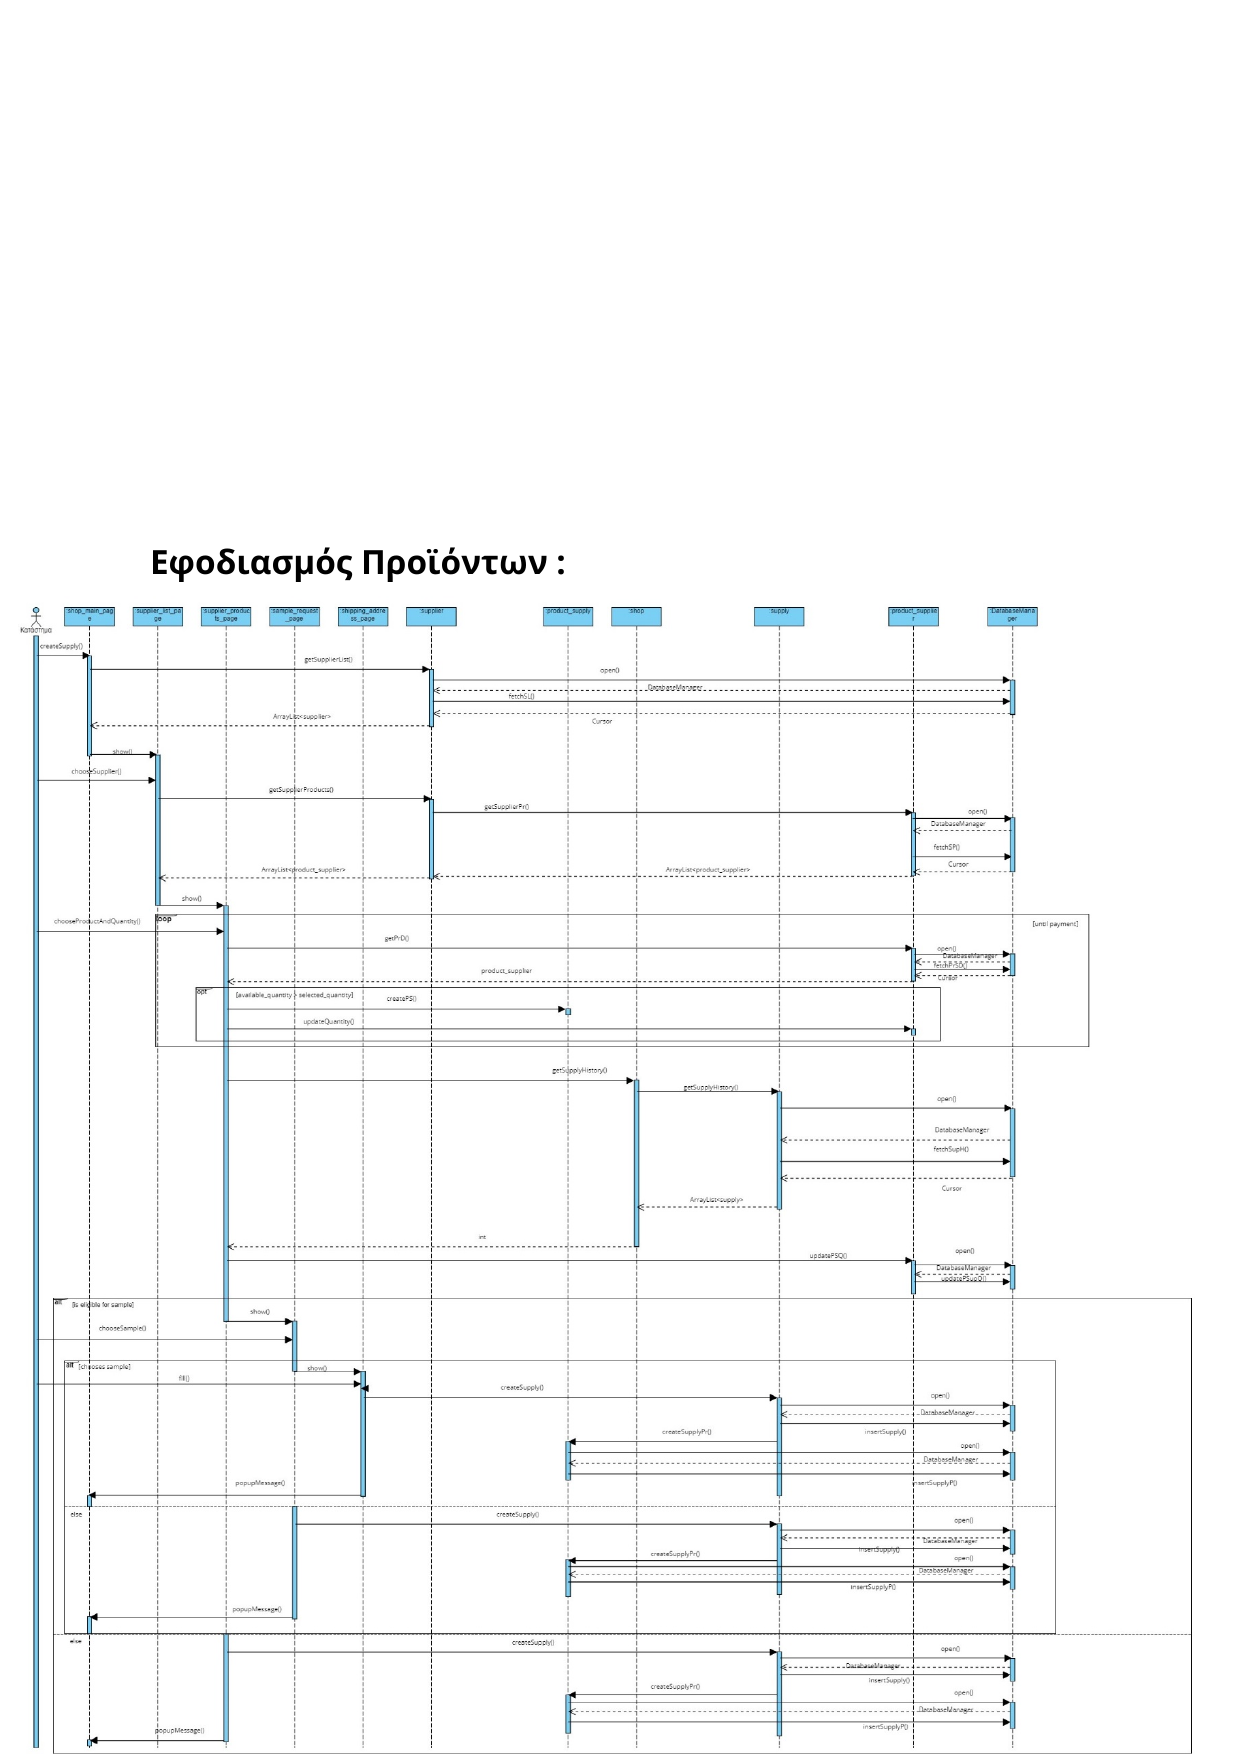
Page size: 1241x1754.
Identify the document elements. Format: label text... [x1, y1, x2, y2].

picture [18, 585, 1218, 1754]
text Εφοδιασμός Προϊόντων : [150, 539, 1090, 584]
